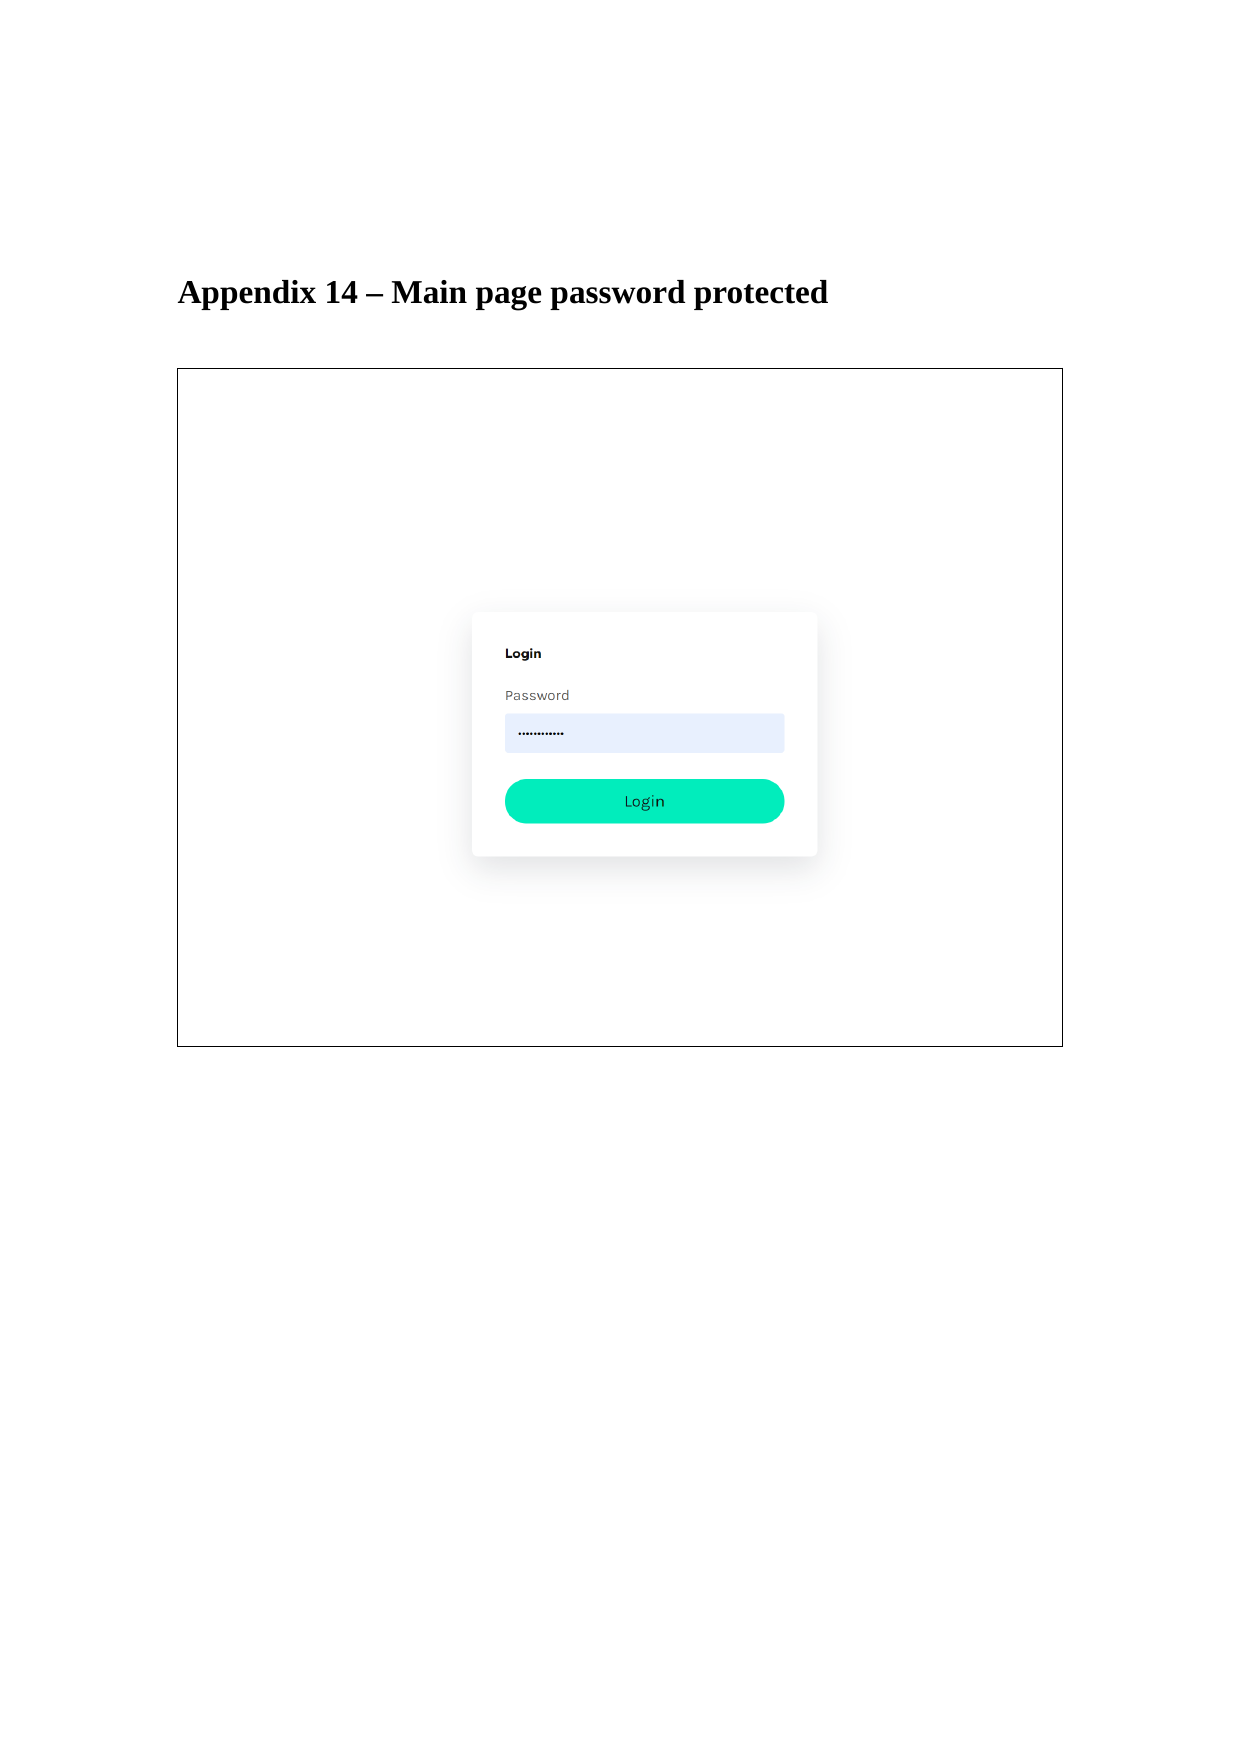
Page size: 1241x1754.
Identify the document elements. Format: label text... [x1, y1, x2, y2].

subtitle Appendix 14 – Main page password protected [177, 273, 1063, 311]
picture [178, 369, 1062, 1046]
